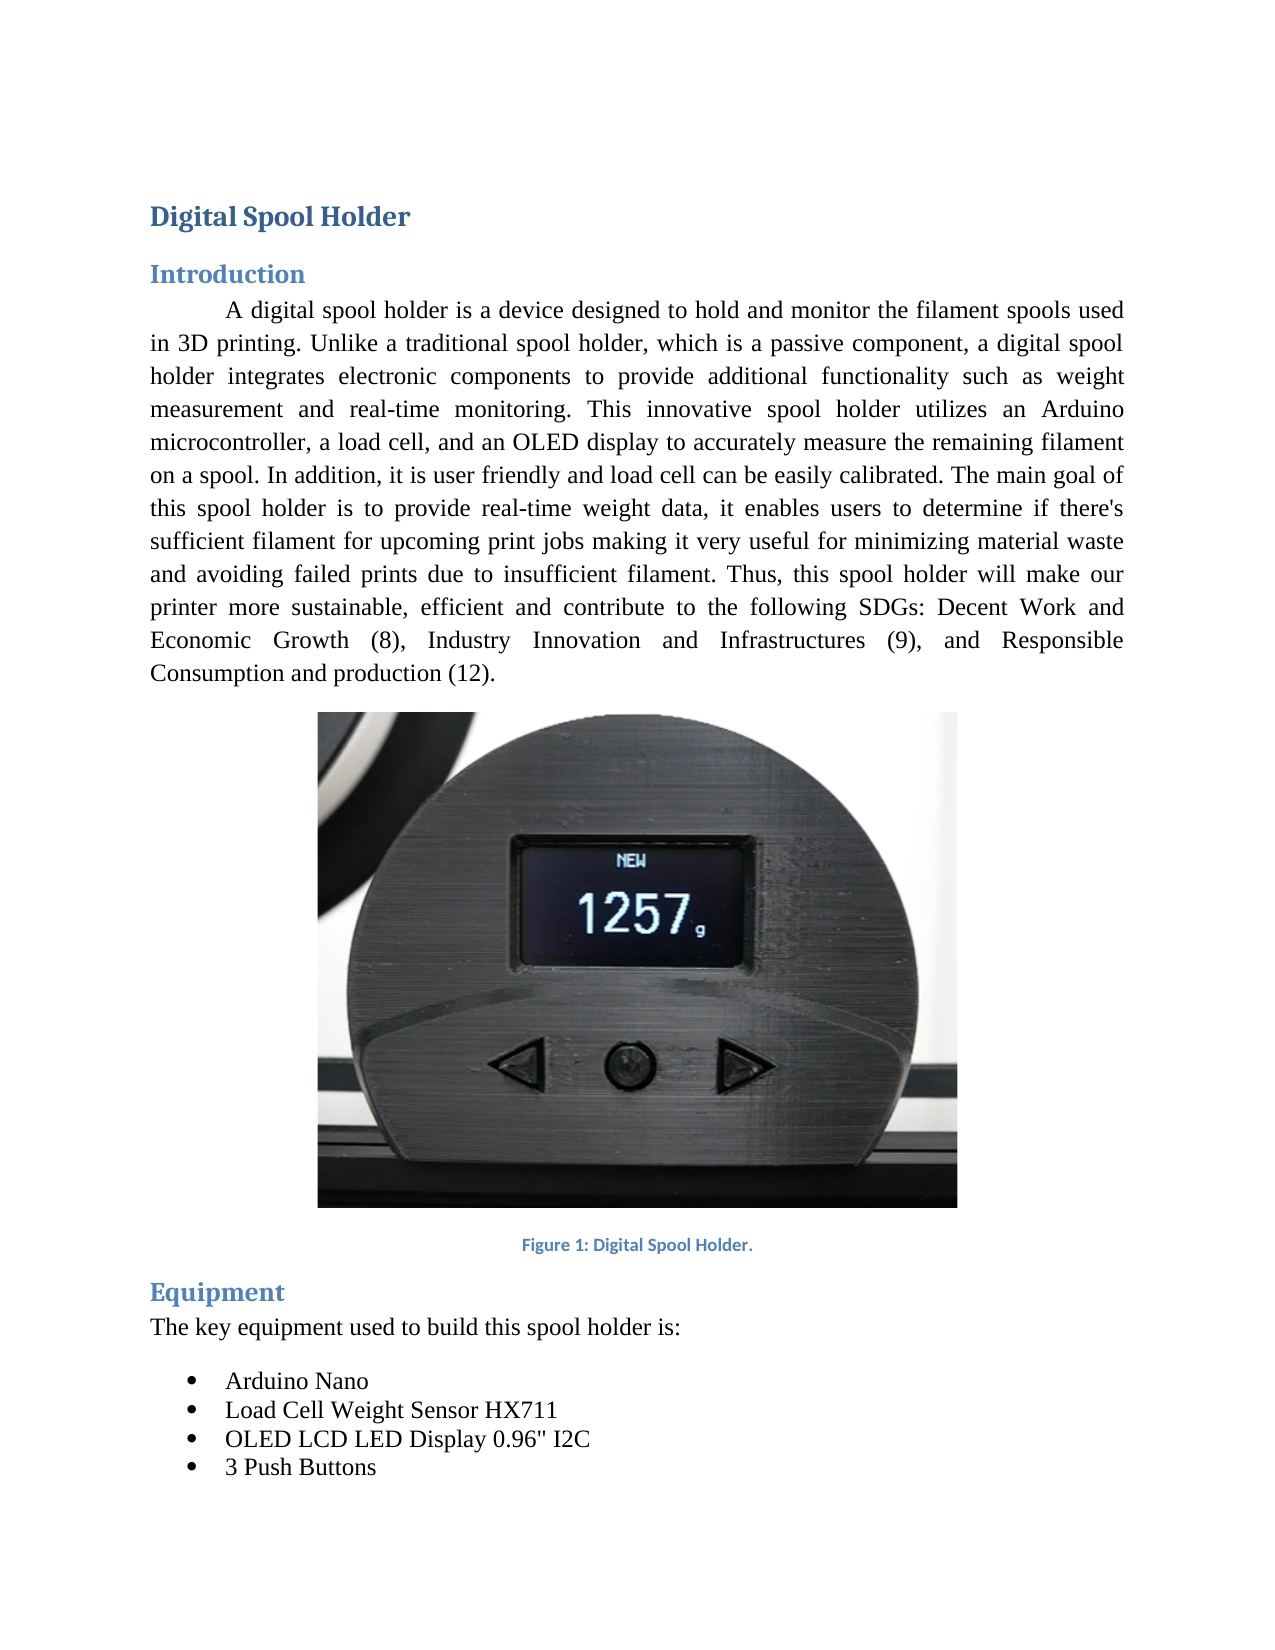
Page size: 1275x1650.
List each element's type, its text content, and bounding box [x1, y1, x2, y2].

subtitle Equipment [150, 1277, 1125, 1308]
list Arduino Nano [187, 1366, 1125, 1395]
picture [317, 712, 958, 1208]
list OLED LCD LED Display 0.96" I2C [187, 1424, 1125, 1452]
list Load Cell Weight Sensor HX711 [187, 1395, 1125, 1424]
subtitle Introduction [150, 259, 1125, 291]
subtitle Digital Spool Holder [150, 200, 1125, 233]
text A digital spool holder is a device designed to hold and monitor the filament spools used in 3D printing. Unlike a traditional spool holder, which is a passive component, a digital spool holder integrates electronic components to provide additional functionality such as weight measurement and real-time monitoring. This innovative spool holder utilizes an Arduino microcontroller, a load cell, and an OLED display to accurately measure the remaining filament on a spool. In addition, it is user friendly and load cell can be easily calibrated. The main goal of this spool holder is to provide real-time weight data, it enables users to determine if there's sufficient filament for upcoming print jobs making it very useful for minimizing material waste and avoiding failed prints due to insufficient filament. Thus, this spool holder will make our printer more sustainable, efficient and contribute to the following SDGs: Decent Work and Economic Growth (8), Industry Innovation and Infrastructures (9), and Responsible Consumption and production (12). [150, 295, 1125, 687]
text The key equipment used to build this spool holder is: [150, 1312, 1125, 1341]
list 3 Push Buttons [187, 1452, 1125, 1481]
